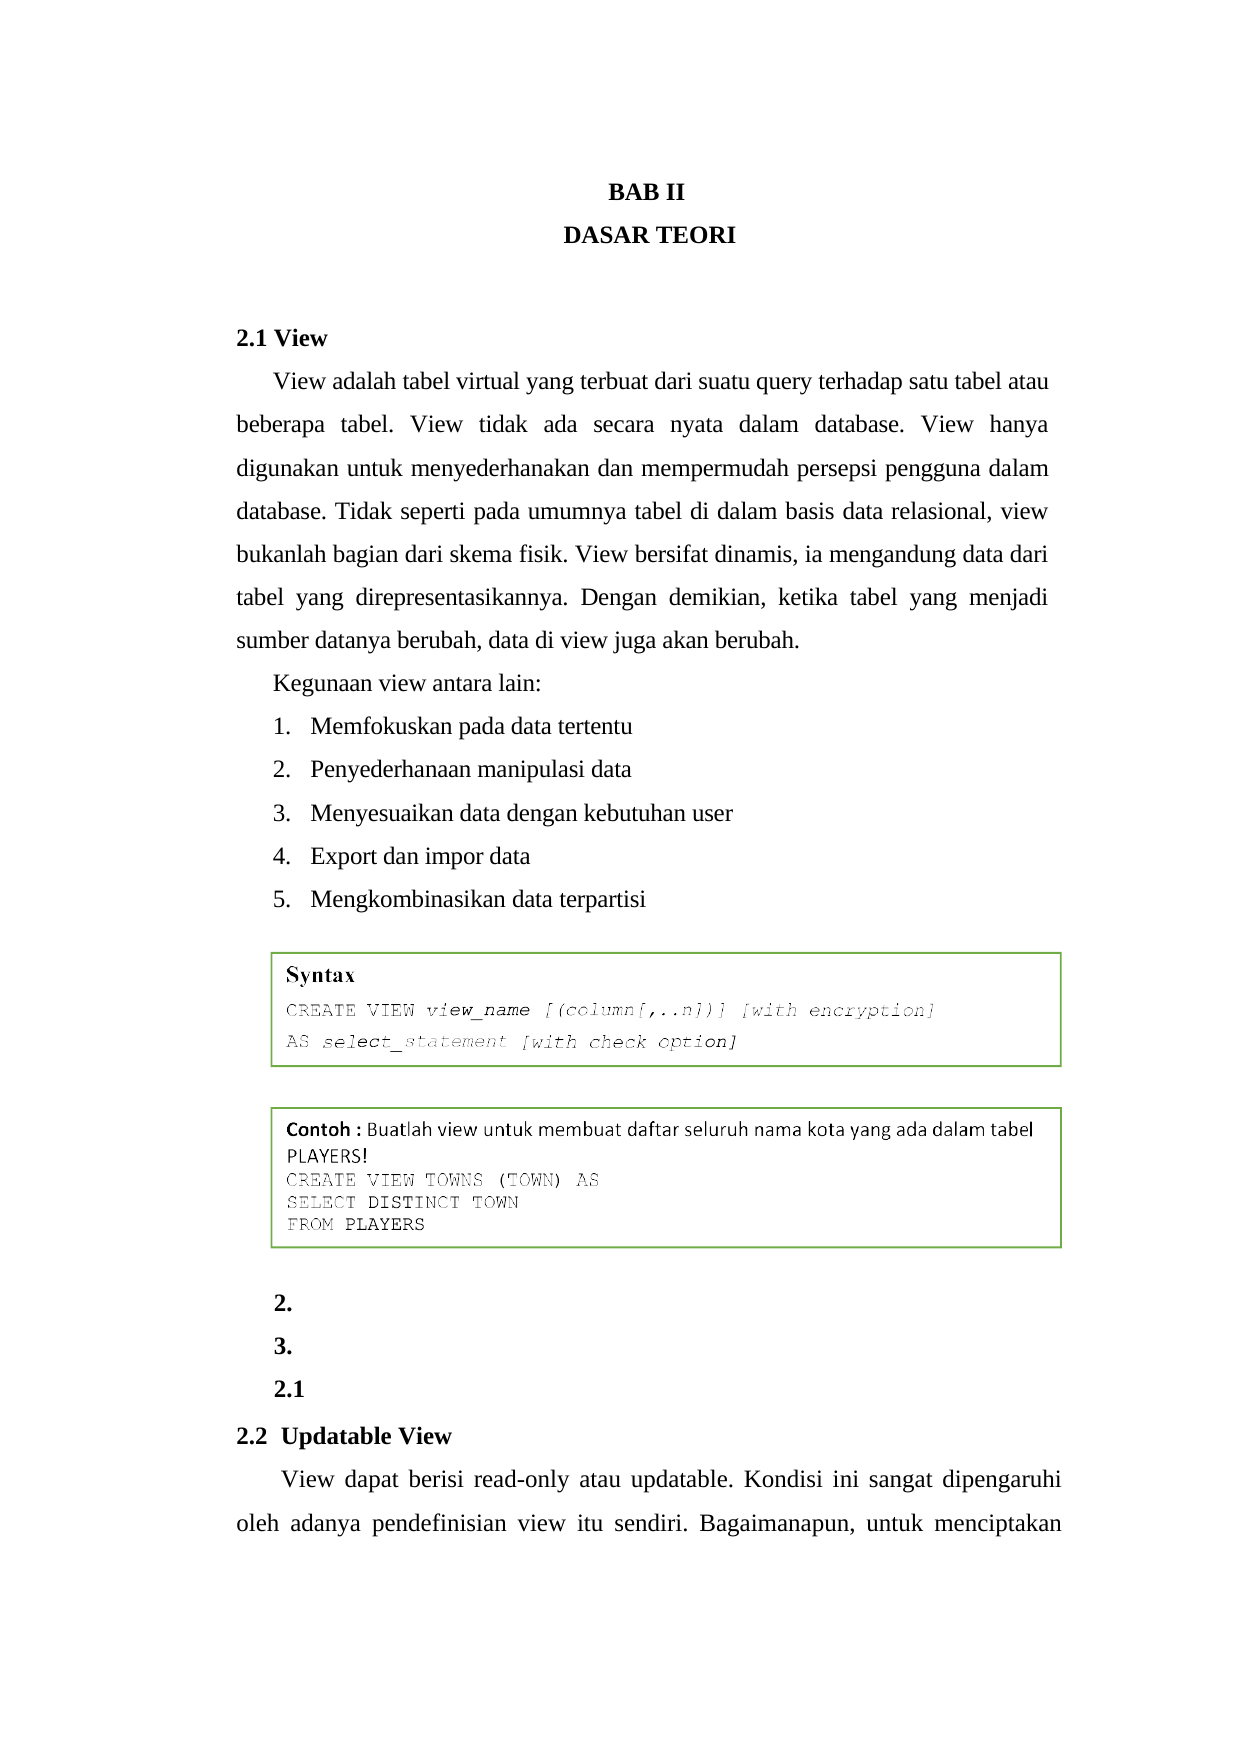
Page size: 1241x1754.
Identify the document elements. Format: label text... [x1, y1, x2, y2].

list Export dan impor data [273, 841, 1049, 869]
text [236, 1464, 1063, 1536]
picture [391, 1174, 414, 1186]
picture [776, 1003, 796, 1016]
picture [576, 1173, 598, 1186]
picture [286, 1035, 308, 1047]
picture [590, 1035, 646, 1048]
picture [659, 1038, 681, 1051]
picture [288, 1196, 355, 1208]
picture [743, 1003, 772, 1018]
picture [683, 1035, 702, 1047]
subtitle BAB II DASAR TEORI [236, 177, 1063, 249]
list Memfokuskan pada data tertentu [273, 711, 1049, 740]
picture [287, 1173, 355, 1186]
picture [810, 1003, 933, 1019]
picture [367, 1004, 389, 1016]
picture [546, 1003, 724, 1018]
picture [508, 1173, 553, 1186]
picture [382, 1036, 506, 1052]
picture [391, 1004, 414, 1016]
picture [523, 1035, 552, 1050]
picture [287, 1004, 355, 1016]
list Mengkombinasikan data terpartisi [273, 884, 1049, 913]
text View adalah tabel virtual yang terbuat dari suatu query terhadap satu tabel atau beberapa tabel. View tidak ada secara nyata dalam database. View hanya digunakan untuk menyederhanakan dan mempermudah persepsi pengguna dalam database. Tidak seperti pada umumnya tabel di dalam basis data relasional, view bukanlah bagian dari skema fisik. View bersifat dinamis, ia mengandung data dari tabel yang direpresentasikannya. Dengan demikian, ketika tabel yang menjadi sumber datanya berubah, data di view juga akan berubah. [236, 366, 1049, 654]
list Menyesuaikan data dengan kebutuhan user [273, 798, 1049, 826]
text Kegunaan view antara lain: [236, 668, 1049, 697]
subtitle Updatable View [236, 1421, 1063, 1450]
picture [288, 1218, 333, 1230]
picture [427, 1003, 447, 1016]
picture [367, 1174, 389, 1186]
picture [415, 1196, 459, 1208]
picture [555, 1035, 576, 1048]
subtitle View [236, 323, 1063, 352]
picture [323, 1035, 355, 1048]
picture [426, 1173, 482, 1186]
picture [287, 1121, 1028, 1163]
picture [287, 966, 355, 987]
picture [473, 1196, 518, 1208]
list Penyederhanaan manipulasi data [273, 754, 1049, 783]
